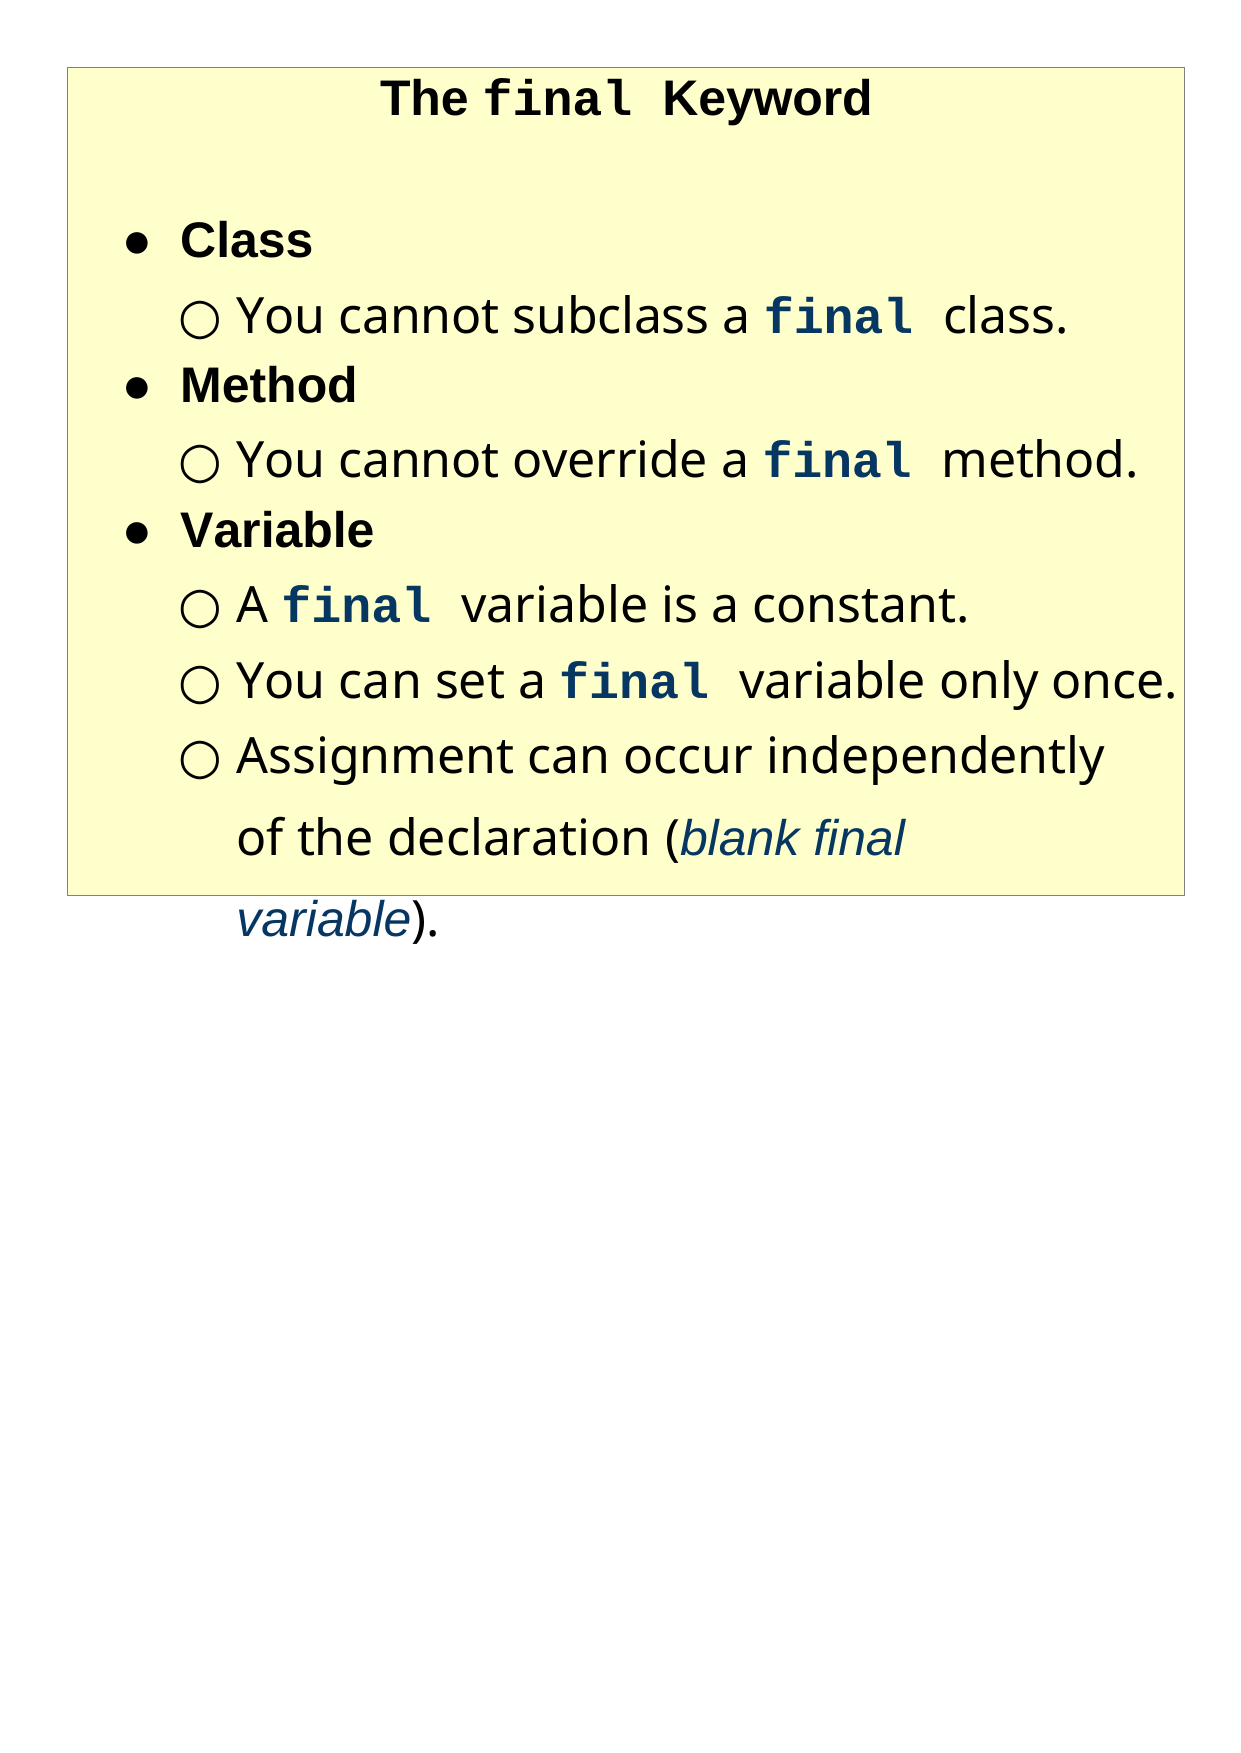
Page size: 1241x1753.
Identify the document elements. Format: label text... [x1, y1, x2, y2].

list Method [122, 355, 1205, 413]
list Variable [122, 500, 1205, 557]
list A final variable is a constant. [178, 569, 1205, 637]
list Class [122, 211, 1205, 268]
list You cannot subclass a final class. [178, 280, 1205, 348]
text The final Keyword [135, 69, 1117, 131]
list You cannot override a final method. [178, 424, 1205, 493]
list Assignment can occur independently of the declaration (blank final variable). [178, 720, 1109, 952]
list You can set a final variable only once. [178, 644, 1205, 713]
